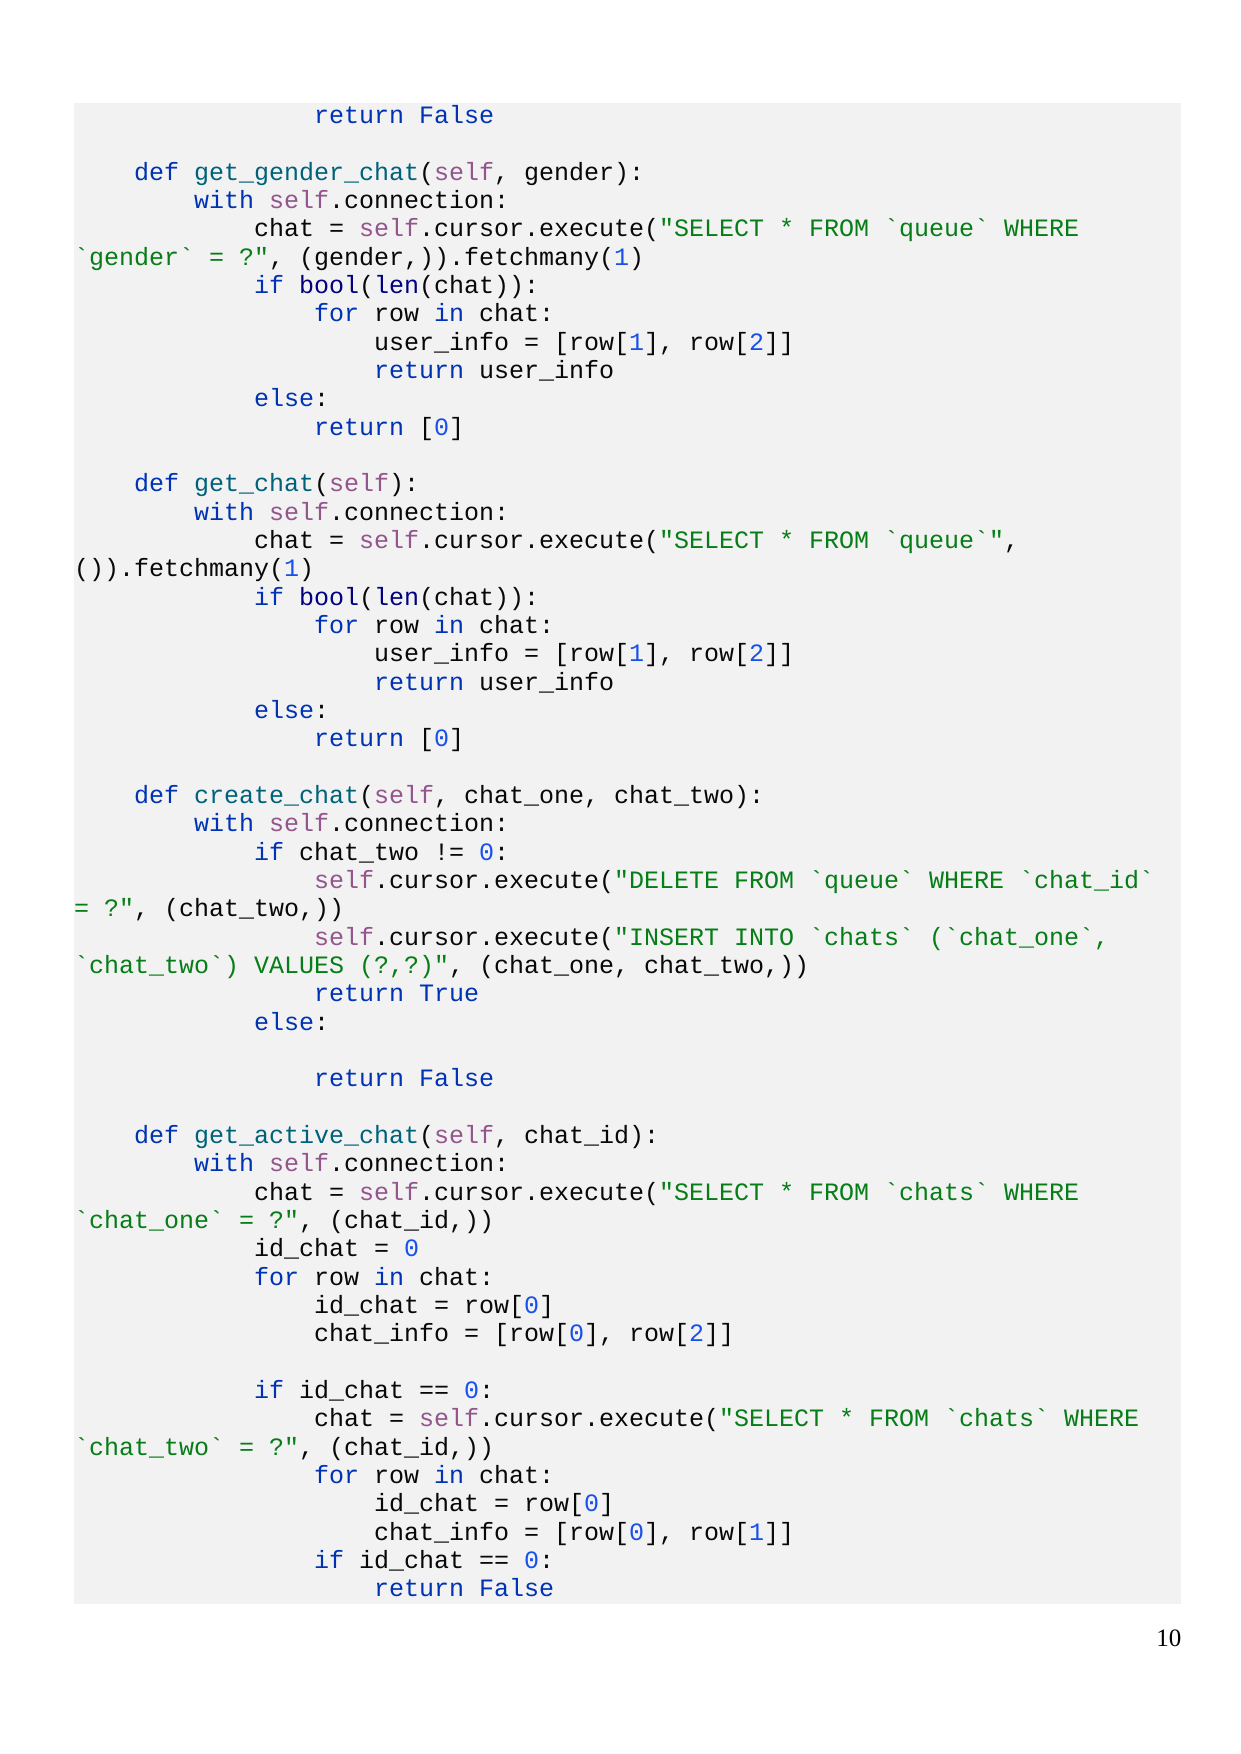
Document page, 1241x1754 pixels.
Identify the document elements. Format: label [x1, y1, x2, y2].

text [74, 103, 1181, 1604]
